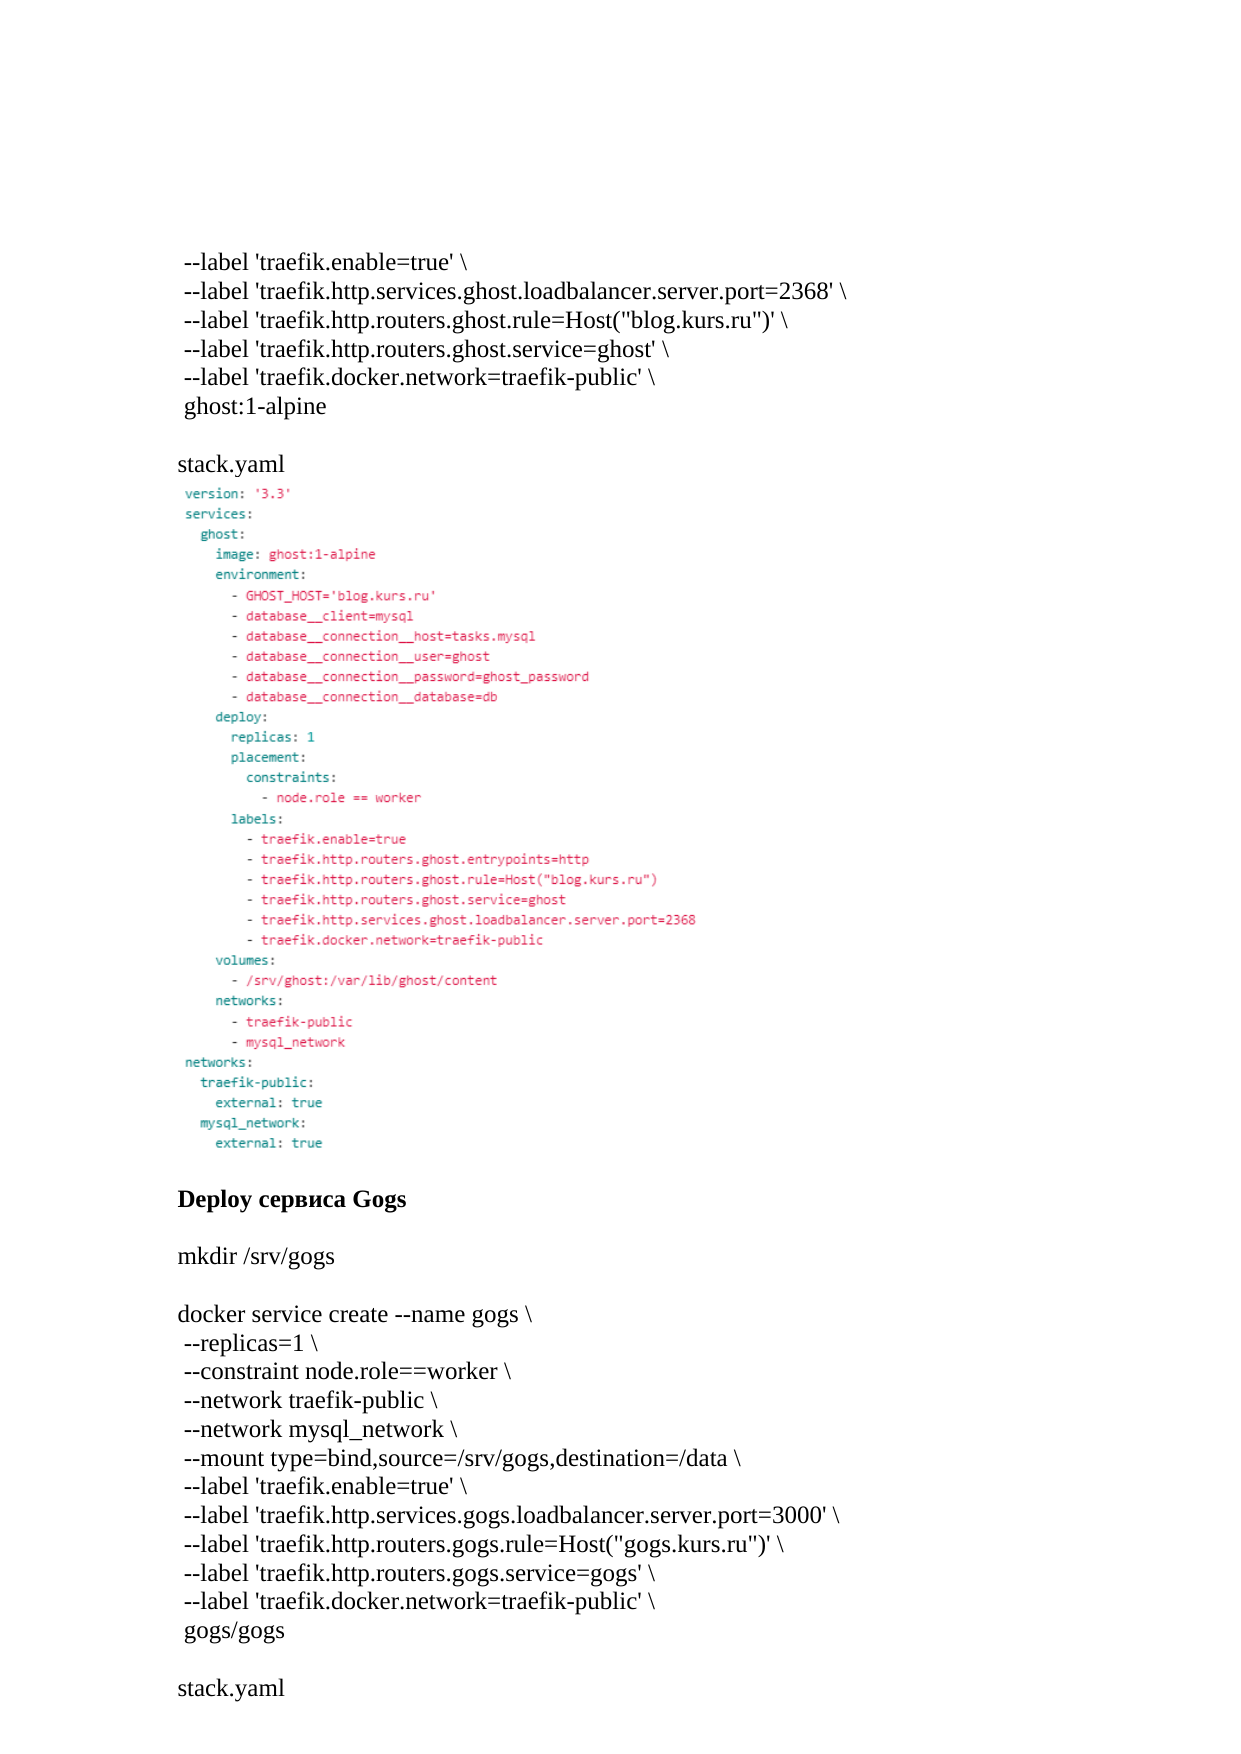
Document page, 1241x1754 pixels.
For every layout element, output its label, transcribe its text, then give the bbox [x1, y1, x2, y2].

text --label 'traefik.docker.network=traefik-public' \ [177, 362, 1152, 391]
text --label 'traefik.http.routers.ghost.service=ghost' \ [177, 334, 1152, 362]
text --mount type=bind,source=/srv/gogs,destination=/data \ [177, 1443, 1152, 1471]
text --label 'traefik.docker.network=traefik-public' \ [177, 1586, 1152, 1615]
text --network traefik-public \ [177, 1385, 1152, 1414]
text ghost:1-alpine [177, 391, 1152, 420]
text --label 'traefik.http.routers.gogs.rule=Host("gogs.kurs.ru")' \ [177, 1529, 1152, 1558]
text --label 'traefik.http.services.gogs.loadbalancer.server.port=3000' \ [177, 1500, 1152, 1529]
text --label 'traefik.enable=true' \ [177, 1471, 1152, 1500]
text Deploy сервиса Gogs [177, 1184, 1152, 1213]
text mkdir /srv/gogs [177, 1241, 1152, 1270]
text --replicas=1 \ [177, 1328, 1152, 1356]
text stack.yaml [177, 449, 1152, 477]
text stack.yaml [177, 1673, 1152, 1701]
text --label 'traefik.http.services.ghost.loadbalancer.server.port=2368' \ [177, 276, 1152, 305]
text --label 'traefik.http.routers.ghost.rule=Host("blog.kurs.ru")' \ [177, 305, 1152, 334]
text --label 'traefik.http.routers.gogs.service=gogs' \ [177, 1558, 1152, 1586]
text gogs/gogs [177, 1615, 1152, 1644]
text --label 'traefik.enable=true' \ [177, 247, 1152, 276]
text docker service create --name gogs \ [177, 1299, 1152, 1328]
text --network mysql_network \ [177, 1414, 1152, 1443]
picture [177, 477, 721, 1156]
text --constraint node.role==worker \ [177, 1356, 1152, 1385]
